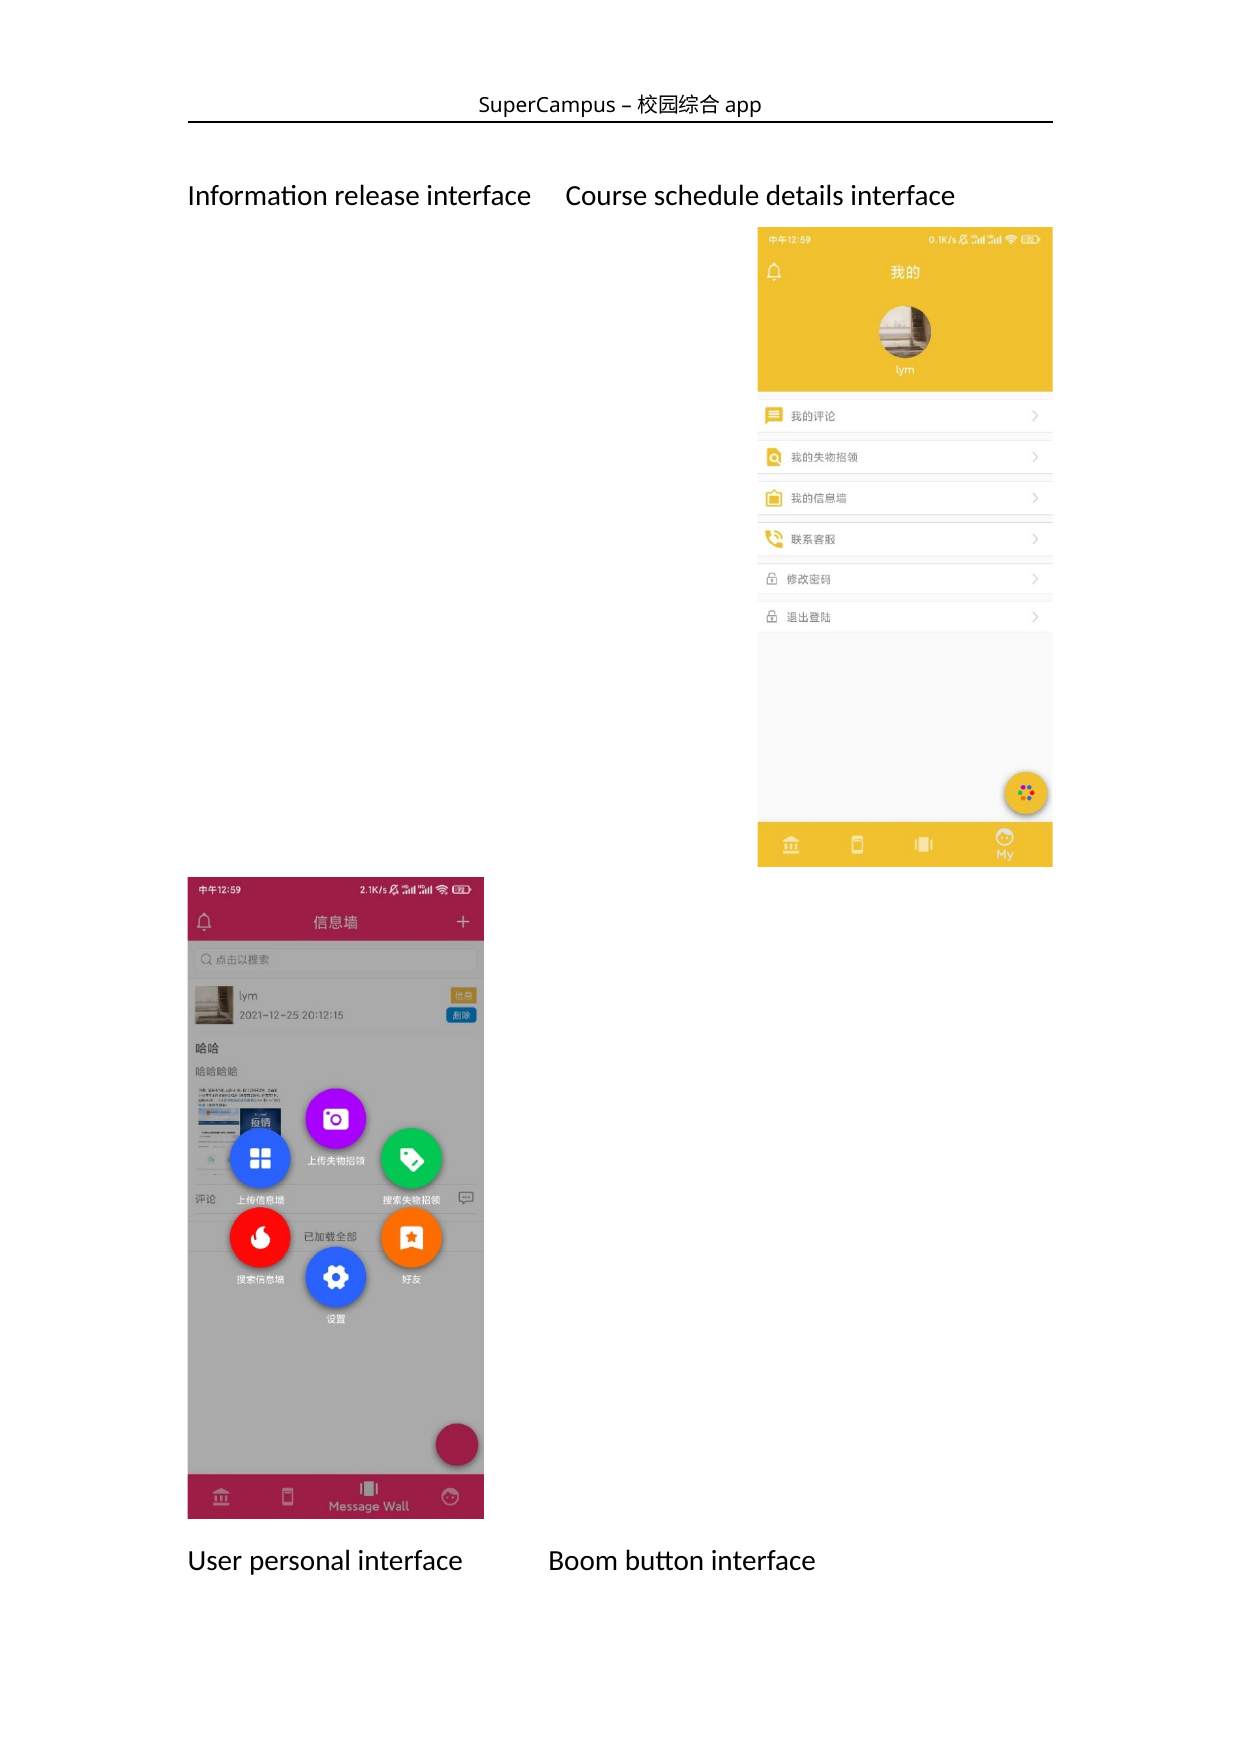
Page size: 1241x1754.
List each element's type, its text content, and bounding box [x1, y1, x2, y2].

text Information release interface Course schedule details interface [187, 162, 1053, 227]
picture [757, 227, 1053, 867]
text User personal interface Boom button interface [187, 1527, 1053, 1592]
picture [187, 877, 484, 1519]
